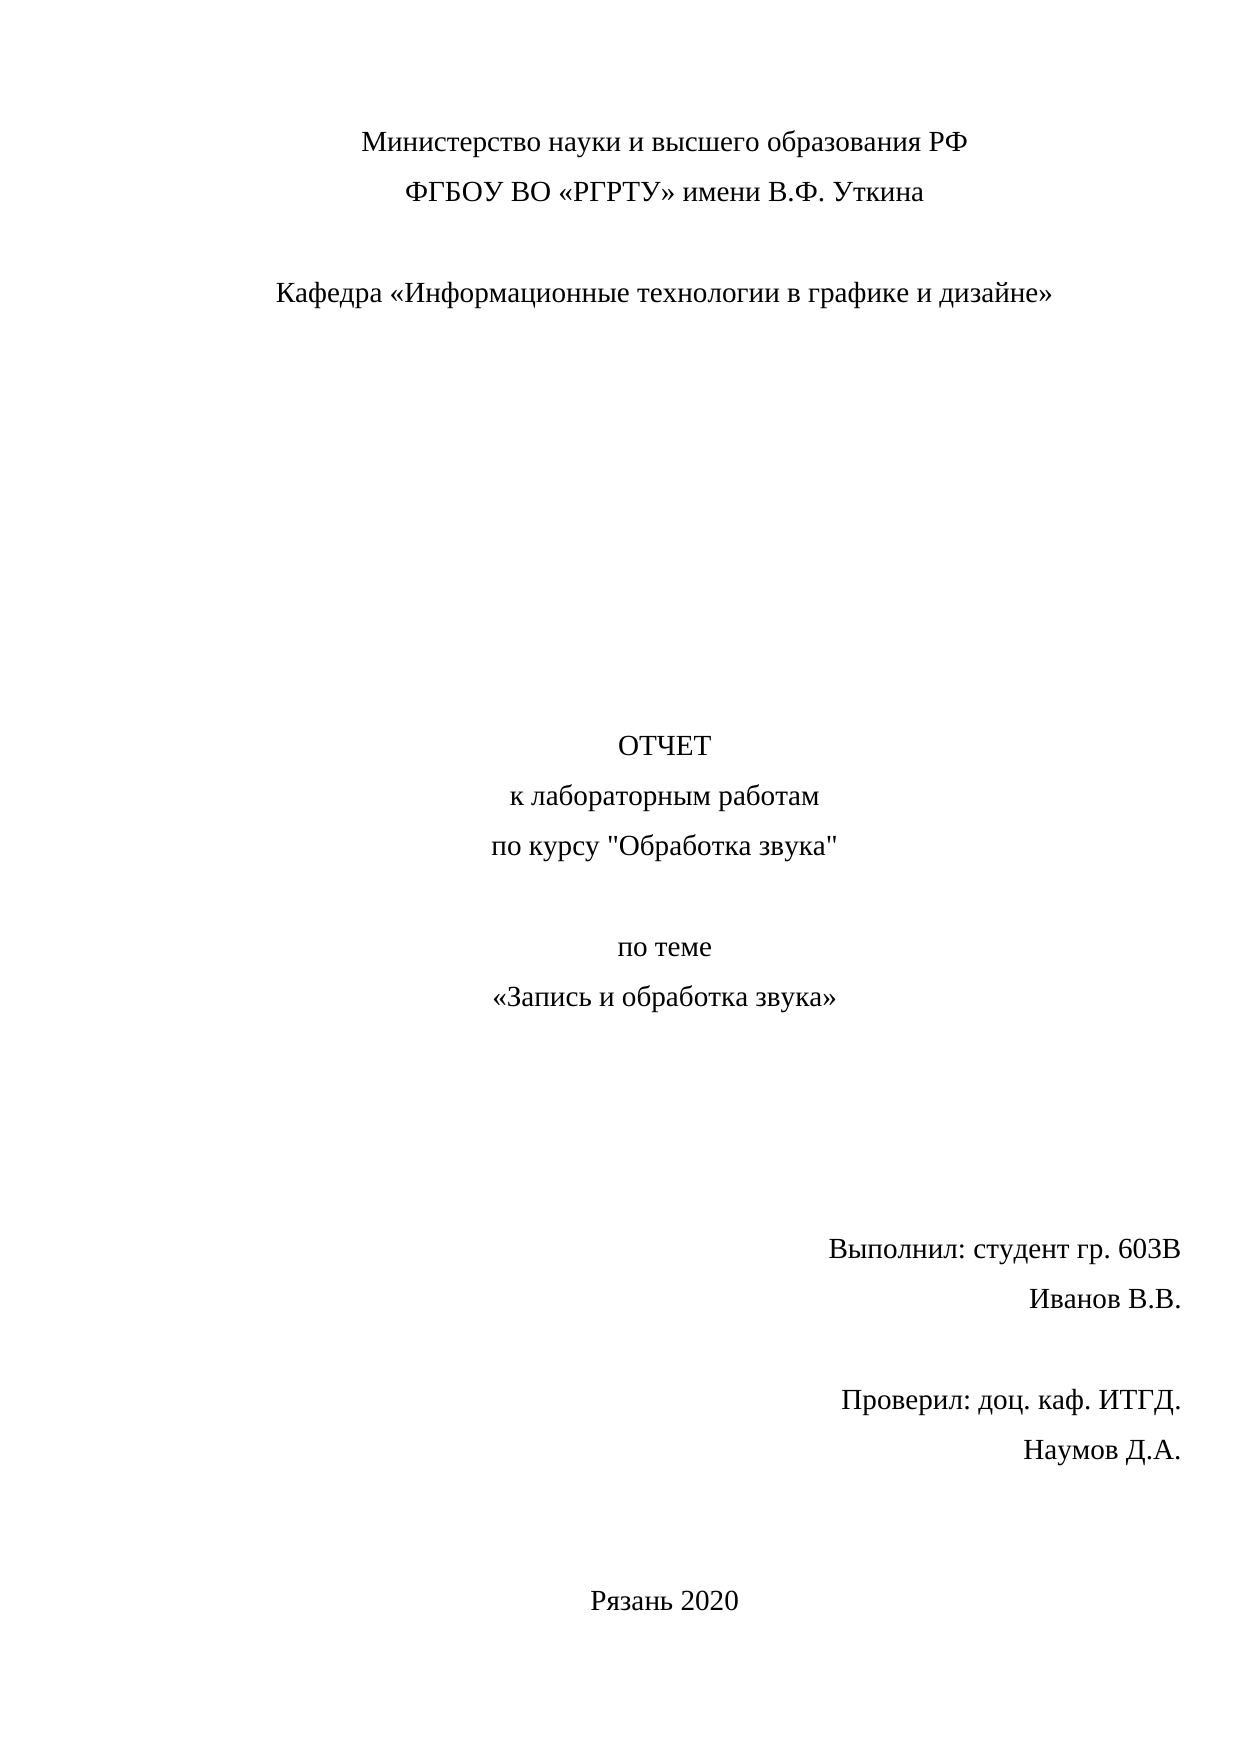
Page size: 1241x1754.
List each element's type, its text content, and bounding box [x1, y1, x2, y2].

text Проверил: доц. каф. ИТГД. [148, 1382, 1181, 1415]
text Кафедра «Информационные технологии в графике и дизайне» [148, 275, 1181, 308]
text Иванов В.В. [148, 1281, 1181, 1315]
text ФГБОУ ВО «РГРТУ» имени В.Ф. Уткина [148, 174, 1181, 208]
text «Запись и обработка звука» [148, 979, 1181, 1013]
text по теме [148, 929, 1181, 963]
text Выполнил: студент гр. 603В [148, 1231, 1181, 1264]
text к лабораторным работам [148, 778, 1181, 812]
text ОТЧЕТ [148, 728, 1181, 761]
text Наумов Д.А. [148, 1432, 1181, 1466]
text по курсу "Обработка звука" [148, 828, 1181, 862]
text Рязань 2020 [148, 1583, 1181, 1617]
text Министерство науки и высшего образования РФ [148, 124, 1181, 158]
